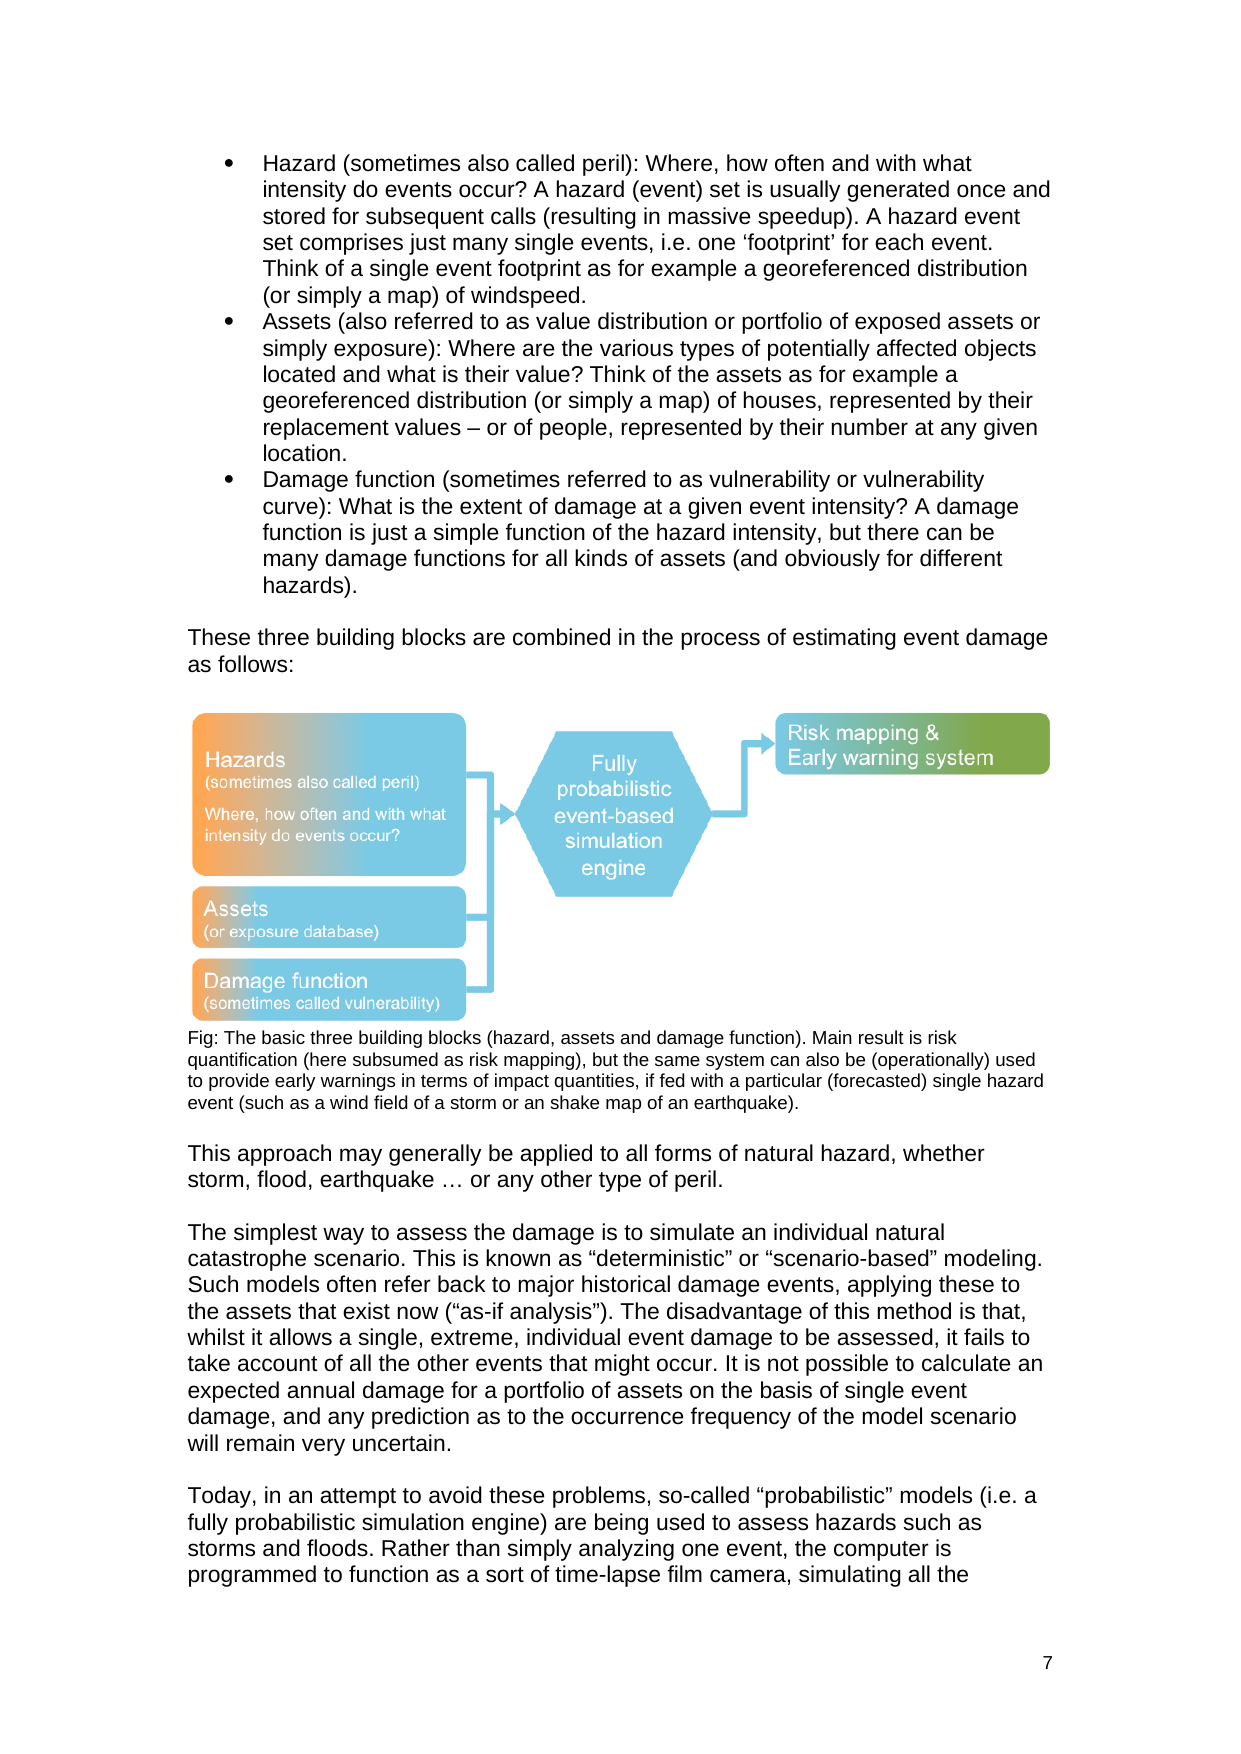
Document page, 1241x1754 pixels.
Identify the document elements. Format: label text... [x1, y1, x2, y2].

list Damage function (sometimes referred to as vulnerability or vulnerability curve): What is the extent of damage at a given event intensity? A damage function is just a simple function of the hazard intensity, but there can be many damage functions for all kinds of assets (and obviously for different hazards). [225, 466, 1053, 598]
list Assets (also referred to as value distribution or portfolio of exposed assets or simply exposure): Where are the various types of potentially affected objects located and what is their value? Think of the assets as for example a georeferenced distribution (or simply a map) of houses, represented by their replacement values – or of people, represented by their number at any given location. [225, 308, 1053, 466]
text Fig: The basic three building blocks (hazard, assets and damage function). Main result is risk quantification (here subsumed as risk mapping), but the same system can also be (operationally) used to provide early warnings in terms of impact quantities, if fed with a particular (forecasted) single hazard event (such as a wind field of a storm or an shake map of an earthquake). [187, 1027, 1053, 1113]
text This approach may generally be applied to all forms of natural hazard, whether storm, flood, earthquake … or any other type of peril. [187, 1139, 1053, 1192]
text The simplest way to assess the damage is to simulate an individual natural catastrophe scenario. This is known as “deterministic” or “scenario-based” modeling. Such models often refer back to major historical damage events, applying these to the assets that exist now (“as-if analysis”). The disadvantage of this method is that, whilst it allows a single, extreme, individual event damage to be assessed, it fails to take account of all the other events that might occur. It is not possible to calculate an expected annual damage for a portfolio of assets on the basis of single event damage, and any prediction as to the occurrence frequency of the model scenario will remain very uncertain. [187, 1219, 1053, 1456]
text These three building blocks are combined in the process of estimating event damage as follows: [187, 624, 1053, 677]
list Hazard (sometimes also called peril): Where, how often and with what intensity do events occur? A hazard (event) set is usually generated once and stored for subsequent calls (resulting in massive speedup). A hazard event set comprises just many single events, i.e. one ‘footprint’ for each event. Think of a single event footprint as for example a georeferenced distribution (or simply a map) of windspeed. [225, 150, 1053, 308]
picture [187, 703, 1052, 1027]
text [187, 1482, 1053, 1588]
